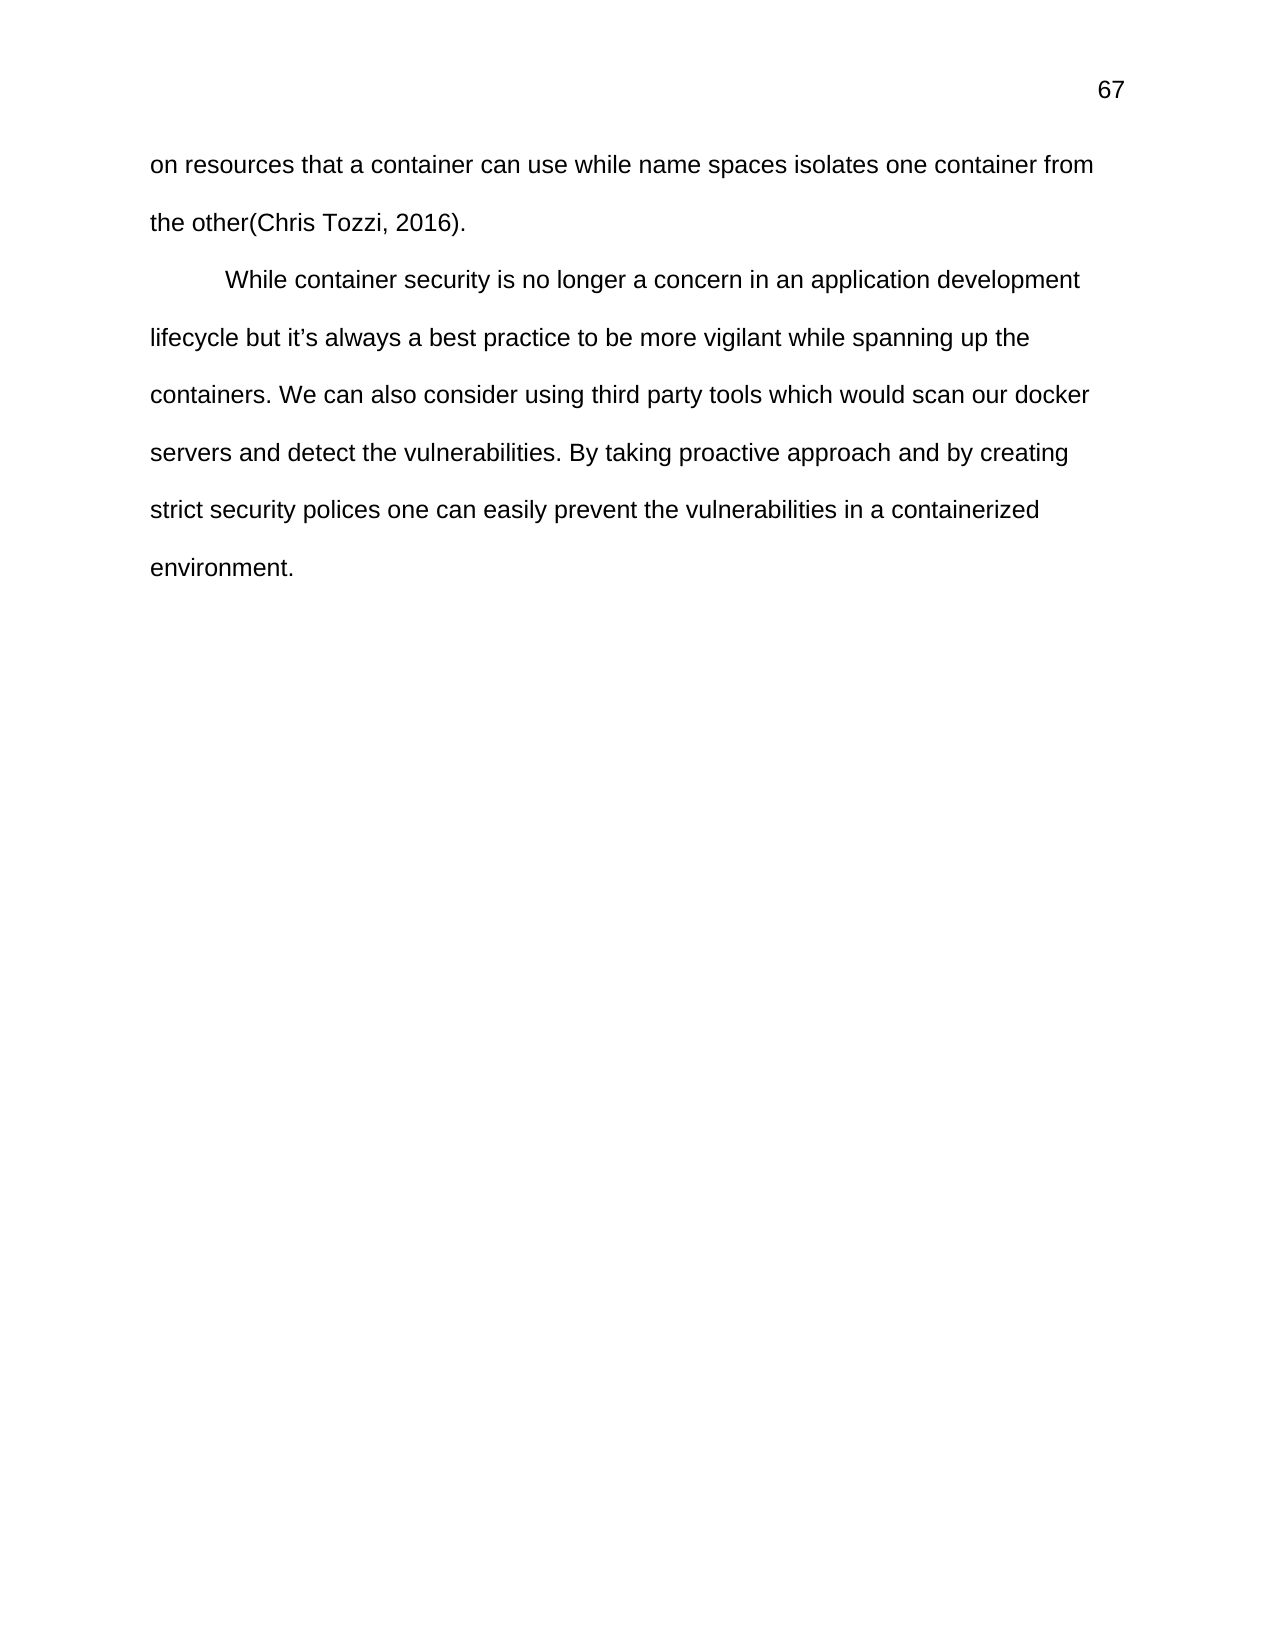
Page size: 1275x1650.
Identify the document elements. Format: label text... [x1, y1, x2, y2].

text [150, 150, 1125, 236]
text While container security is no longer a concern in an application development lifecycle but it’s always a best practice to be more vigilant while spanning up the containers. We can also consider using third party tools which would scan our docker servers and detect the vulnerabilities. By taking proactive approach and by creating strict security polices one can easily prevent the vulnerabilities in a containerized environment. [150, 265, 1125, 581]
